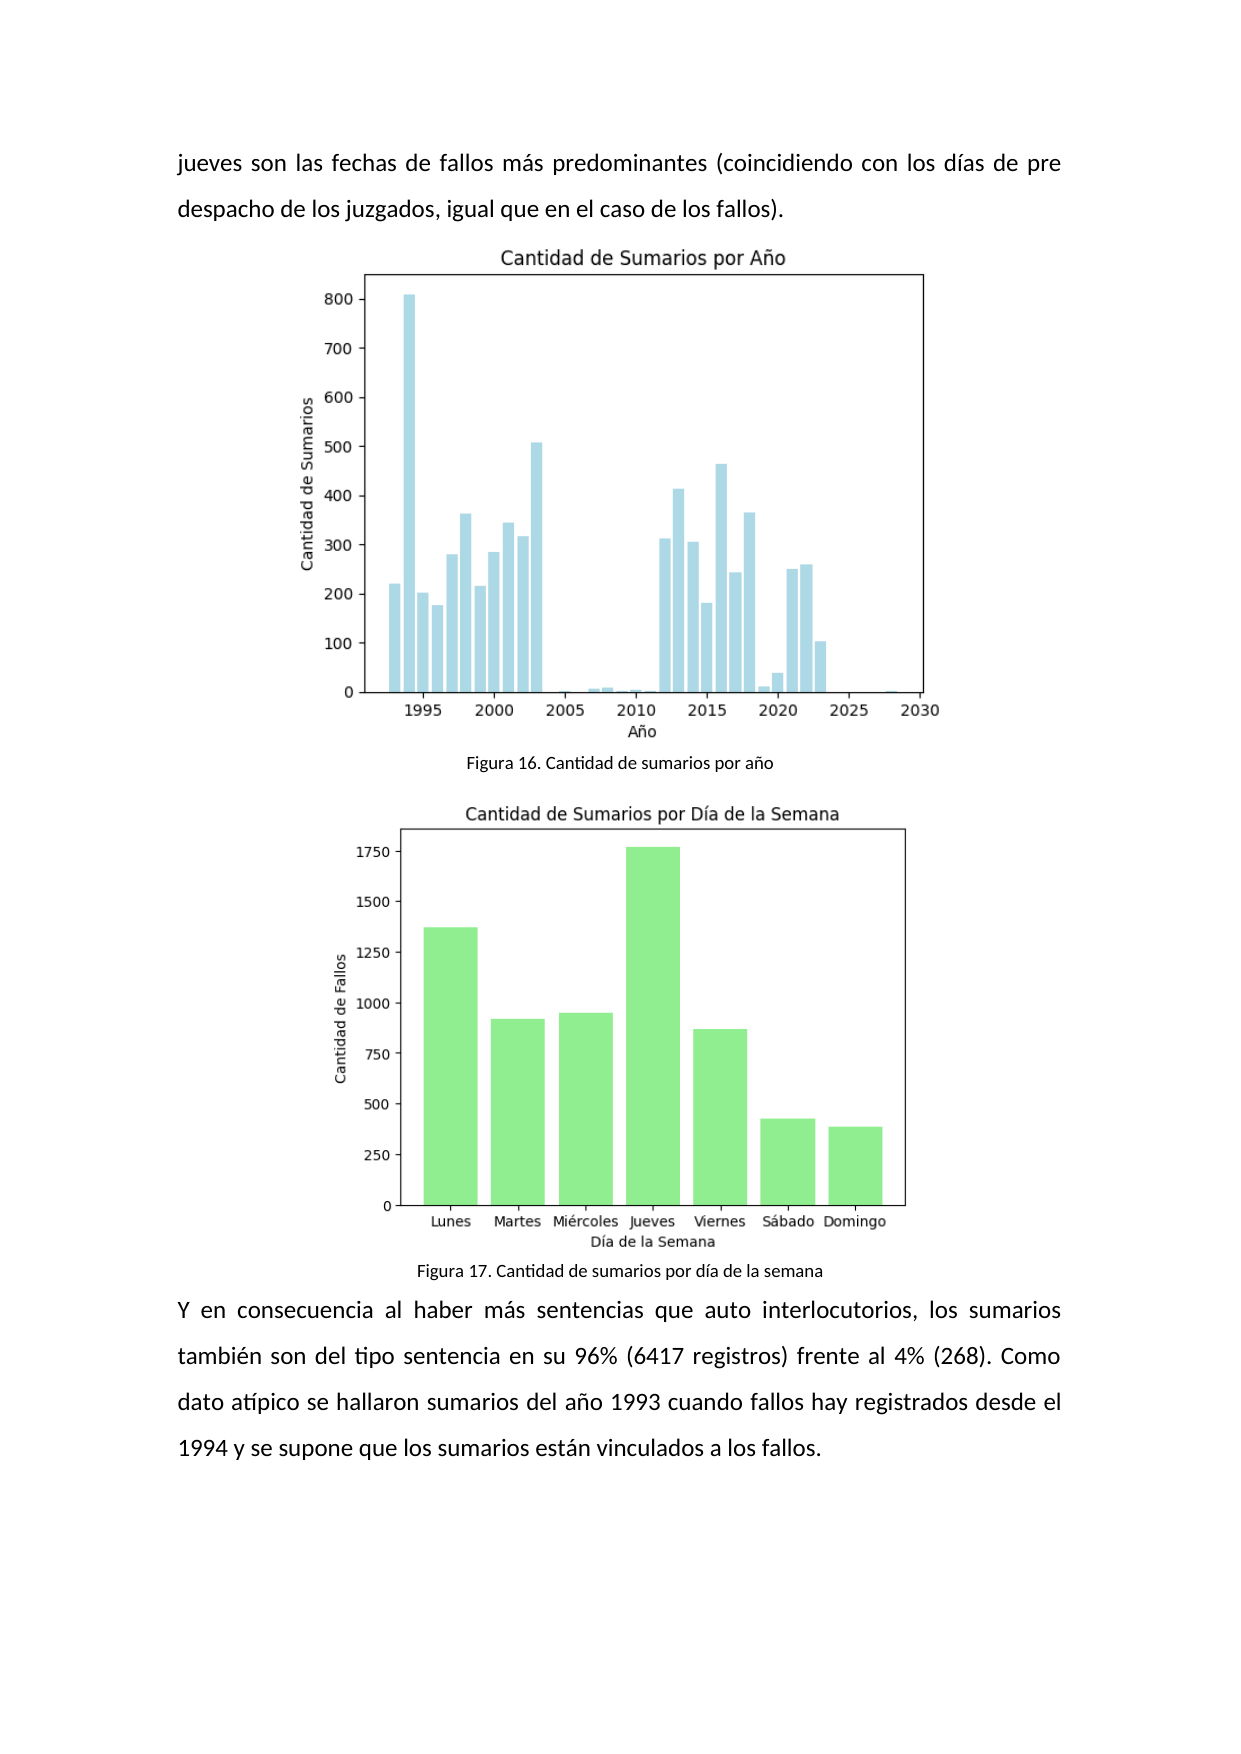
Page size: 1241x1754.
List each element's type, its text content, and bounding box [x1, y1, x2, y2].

text Y en consecuencia al haber más sentencias que auto interlocutorios, los sumarios también son del tipo sentencia en su 96% (6417 registros) frente al 4% (268). Como dato atípico se hallaron sumarios del año 1993 cuando fallos hay registrados desde el 1994 y se supone que los sumarios están vinculados a los fallos. [177, 1294, 1063, 1462]
picture [290, 239, 950, 752]
picture [325, 797, 915, 1259]
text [177, 148, 1063, 224]
